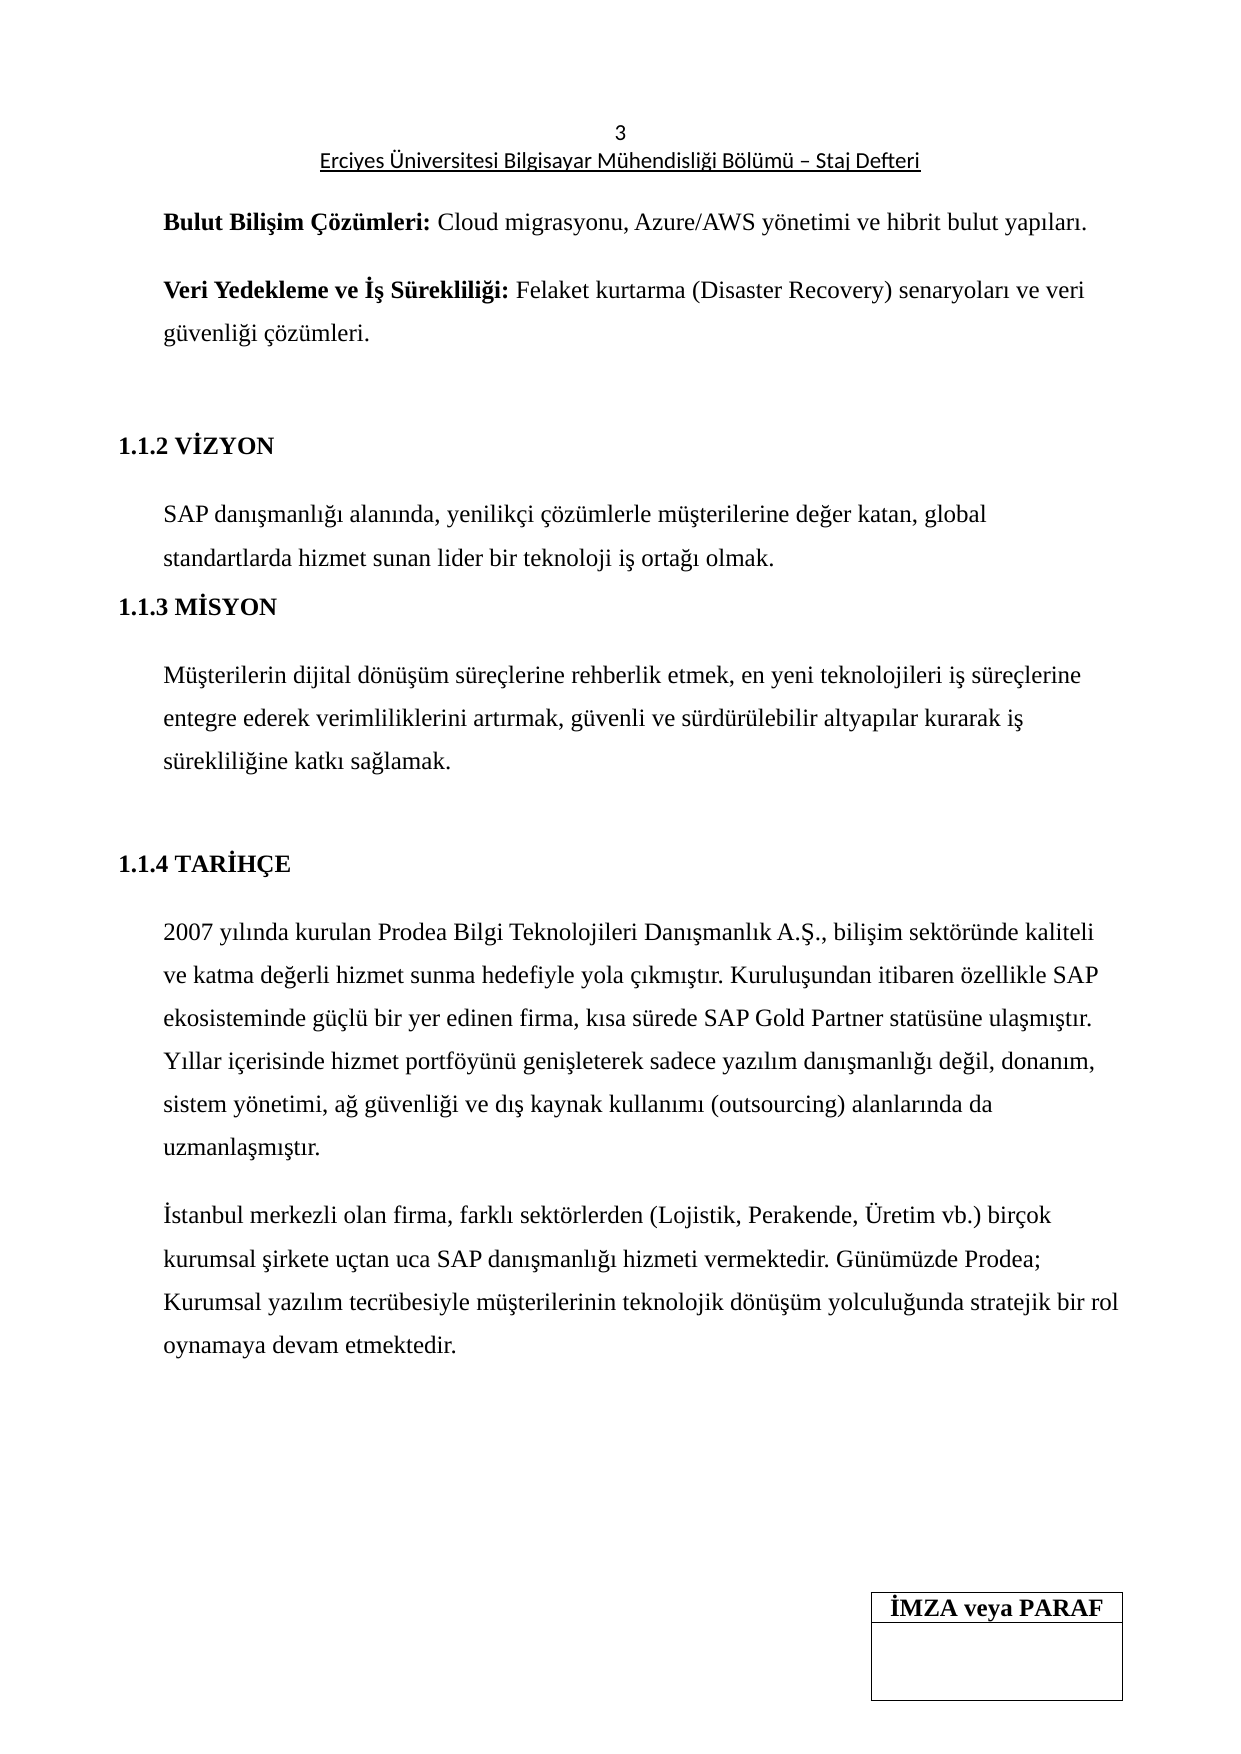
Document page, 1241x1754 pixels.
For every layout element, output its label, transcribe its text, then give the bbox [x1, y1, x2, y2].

subtitle SAP danışmanlığı alanında, yenilikçi çözümlerle müşterilerine değer katan, global standartlarda hizmet sunan lider bir teknoloji iş ortağı olmak. [163, 499, 1122, 571]
text 1.1.4 TARİHÇE [118, 849, 1122, 877]
subtitle İstanbul merkezli olan firma, farklı sektörlerden (Lojistik, Perakende, Üretim vb.) birçok kurumsal şirkete uçtan uca SAP danışmanlığı hizmeti vermektedir. Günümüzde Prodea; Kurumsal yazılım tecrübesiyle müşterilerinin teknolojik dönüşüm yolculuğunda stratejik bir rol oynamaya devam etmektedir. [163, 1201, 1122, 1359]
subtitle 2007 yılında kurulan Prodea Bilgi Teknolojileri Danışmanlık A.Ş., bilişim sektöründe kaliteli ve katma değerli hizmet sunma hedefiyle yola çıkmıştır. Kuruluşundan itibaren özellikle SAP ekosisteminde güçlü bir yer edinen firma, kısa sürede SAP Gold Partner statüsüne ulaşmıştır. Yıllar içerisinde hizmet portföyünü genişleterek sadece yazılım danışmanlığı değil, donanım, sistem yönetimi, ağ güvenliği ve dış kaynak kullanımı (outsourcing) alanlarında da uzmanlaşmıştır. [163, 917, 1122, 1161]
subtitle Veri Yedekleme ve İş Sürekliliği: Felaket kurtarma (Disaster Recovery) senaryoları ve veri güvenliği çözümleri. [163, 275, 1122, 347]
subtitle Bulut Bilişim Çözümleri: Cloud migrasyonu, Azure/AWS yönetimi ve hibrit bulut yapıları. [163, 207, 1122, 236]
text 1.1.3 MİSYON [118, 592, 1122, 621]
subtitle Müşterilerin dijital dönüşüm süreçlerine rehberlik etmek, en yeni teknolojileri iş süreçlerine entegre ederek verimliliklerini artırmak, güvenli ve sürdürülebilir altyapılar kurarak iş sürekliliğine katkı sağlamak. [163, 660, 1122, 775]
text 1.1.2 VİZYON [118, 431, 1122, 460]
